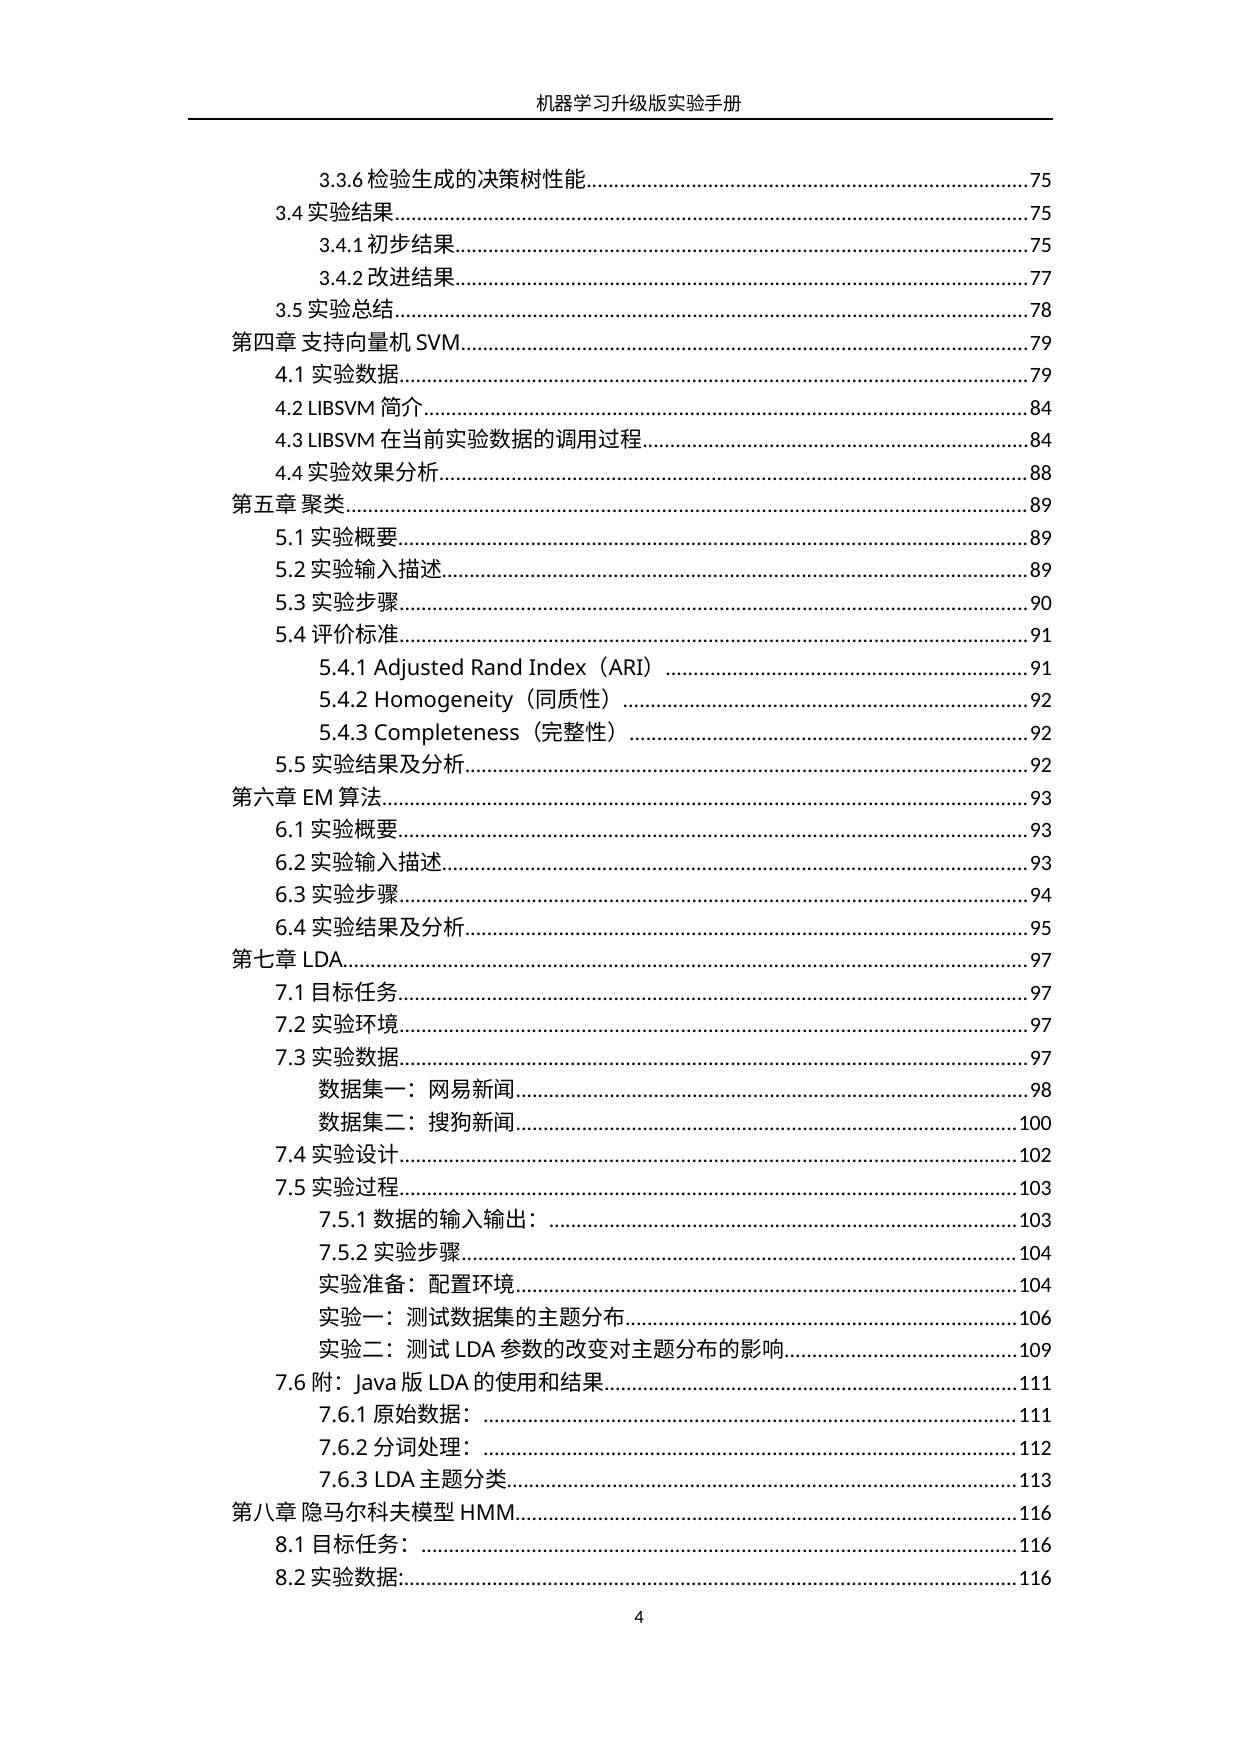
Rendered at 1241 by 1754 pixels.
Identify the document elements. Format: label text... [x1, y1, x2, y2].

text 数据集一：网易新闻 98 [275, 1072, 1053, 1104]
text 6.1实验概要 93 [231, 812, 1053, 844]
text 7.4 实验设计 102 [231, 1137, 1053, 1169]
text 5.5 实验结果及分析 92 [231, 747, 1053, 779]
text 7.6.3 LDA主题分类 113 [275, 1462, 1053, 1494]
text 3.4.1初步结果 75 [275, 227, 1053, 259]
text 4.4 实验效果分析 88 [231, 454, 1053, 487]
text 数据集二：搜狗新闻 100 [275, 1104, 1053, 1137]
text 3.4.2改进结果 77 [275, 259, 1053, 292]
text 实验准备：配置环境 104 [275, 1267, 1053, 1299]
text 第八章 隐马尔科夫模型HMM 116 [187, 1494, 1053, 1527]
text 7.1目标任务 97 [231, 974, 1053, 1007]
text 实验一：测试数据集的主题分布 106 [275, 1299, 1053, 1332]
text 6.4 实验结果及分析 95 [231, 909, 1053, 942]
text 7.3 实验数据 97 [231, 1039, 1053, 1072]
text 5.4.1 Adjusted Rand Index（ARI） 91 [275, 649, 1053, 682]
text 7.6 附：Java版LDA的使用和结果 111 [231, 1364, 1053, 1397]
text 5.3 实验步骤 90 [231, 584, 1053, 617]
text 5.4.3 Completeness（完整性） 92 [275, 714, 1053, 747]
text 3.4实验结果 75 [231, 194, 1053, 227]
text 4.3 LIBSVM在当前实验数据的调用过程 84 [231, 422, 1053, 454]
text 7.6.2 分词处理： 112 [275, 1429, 1053, 1462]
text 7.2 实验环境 97 [231, 1007, 1053, 1039]
text 第五章 聚类 89 [187, 487, 1053, 519]
text 4.2 LIBSVM简介 84 [231, 389, 1053, 422]
text 第六章 EM算法 93 [187, 779, 1053, 812]
text 第七章 LDA 97 [187, 942, 1053, 974]
text 5.4 评价标准 91 [231, 617, 1053, 649]
text 8.2实验数据: 116 [231, 1559, 1053, 1592]
text 实验二：测试LDA参数的改变对主题分布的影响 109 [275, 1332, 1053, 1364]
text 3.5实验总结 78 [231, 292, 1053, 324]
text 5.2实验输入描述 89 [231, 552, 1053, 584]
text 7.5 实验过程 103 [231, 1169, 1053, 1202]
text 第四章 支持向量机SVM 79 [187, 324, 1053, 357]
text 4.1 实验数据 79 [231, 357, 1053, 389]
text 5.4.2 Homogeneity（同质性） 92 [275, 682, 1053, 714]
text 7.5.2 实验步骤 104 [275, 1234, 1053, 1267]
text 5.1实验概要 89 [231, 519, 1053, 552]
text 3.3.6检验生成的决策树性能 75 [275, 162, 1053, 194]
text 6.2实验输入描述 93 [231, 844, 1053, 877]
text 6.3 实验步骤 94 [231, 877, 1053, 909]
text 8.1 目标任务： 116 [231, 1527, 1053, 1559]
text 7.5.1 数据的输入输出： 103 [275, 1202, 1053, 1234]
text 7.6.1 原始数据： 111 [275, 1397, 1053, 1429]
